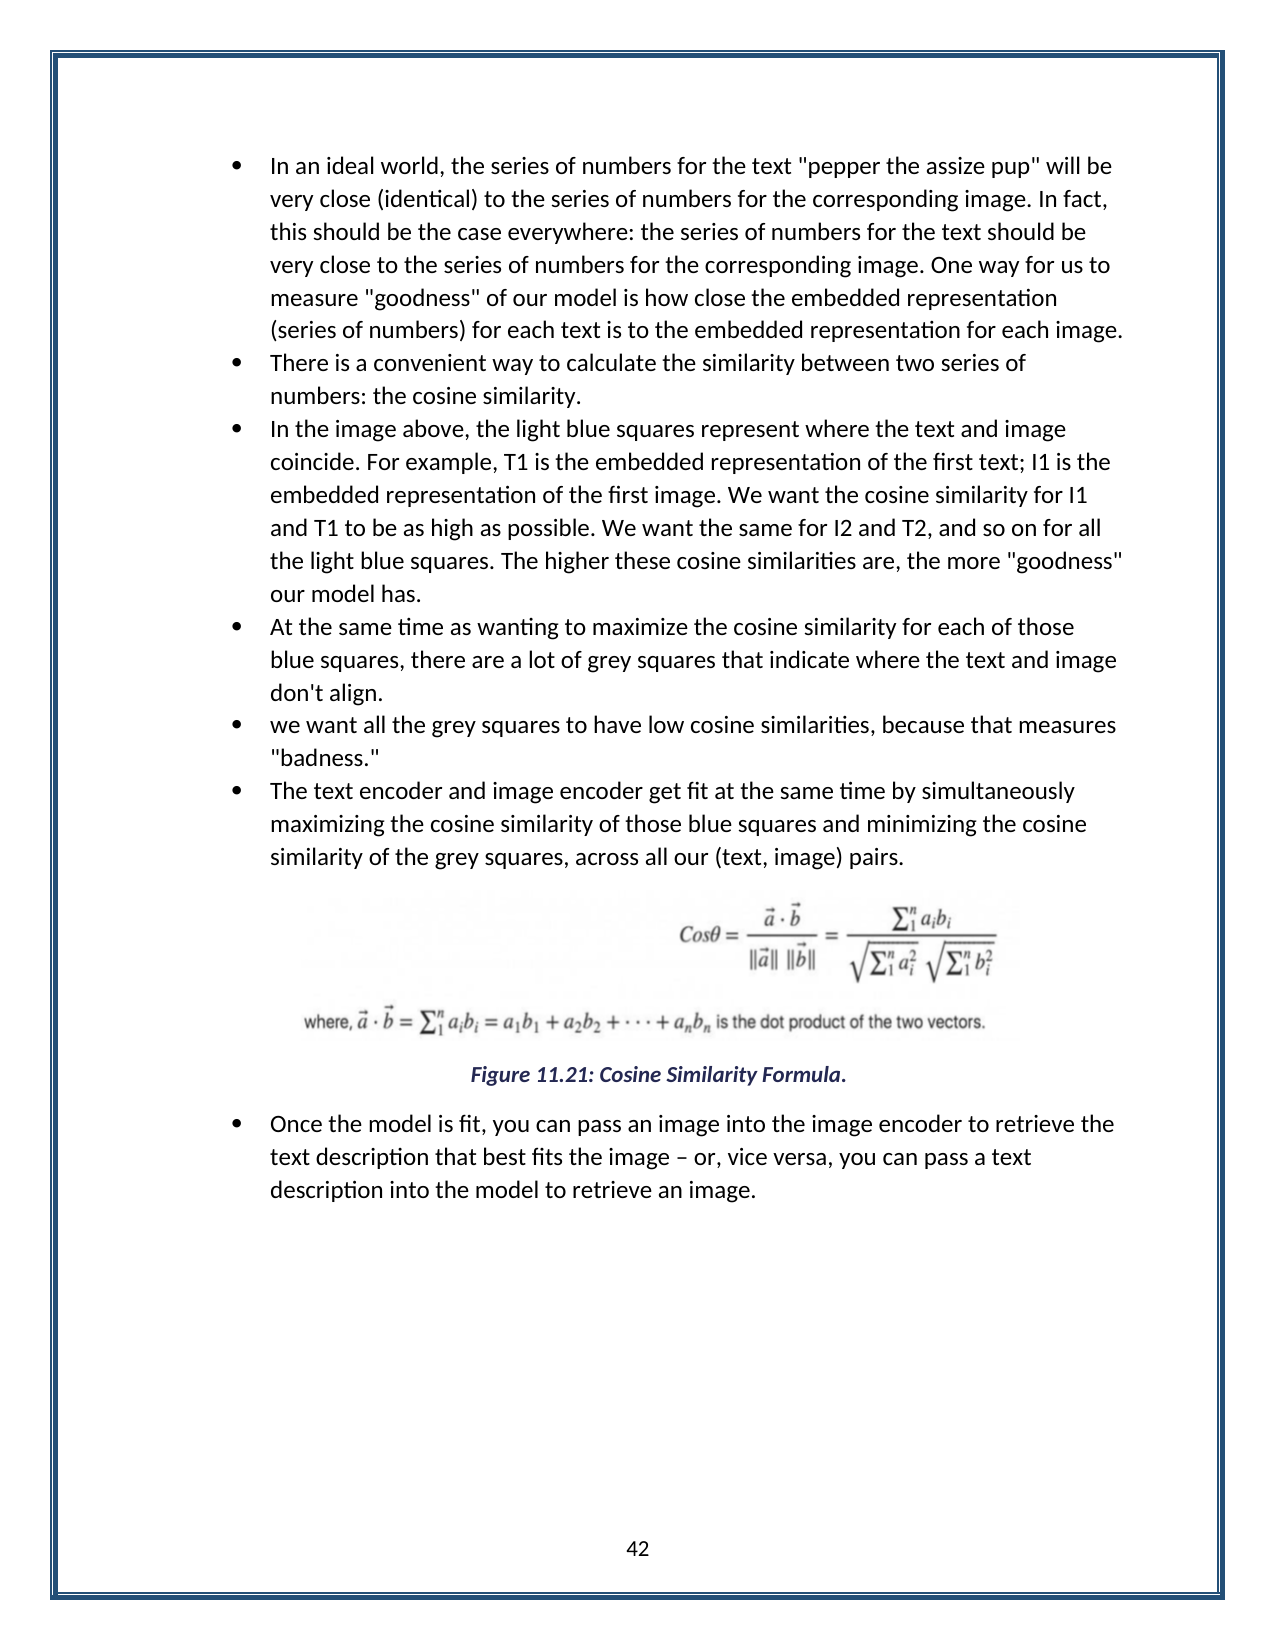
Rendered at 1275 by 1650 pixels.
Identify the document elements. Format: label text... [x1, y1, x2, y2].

list At the same time as wanting to maximize the cosine similarity for each of those blue squares, there are a lot of grey squares that indicate where the text and image don't align. [232, 611, 1125, 707]
list In the image above, the light blue squares represent where the text and image coincide. For example, T1 is the embedded representation of the first text; I1 is the embedded representation of the first image. We want the cosine similarity for I1 and T1 to be as high as possible. We want the same for I2 and T2, and so on for all the light blue squares. The higher these cosine similarities are, the more "goodness" our model has. [232, 413, 1125, 608]
list There is a convenient way to calculate the similarity between two series of numbers: the cosine similarity. [232, 347, 1125, 411]
list In an ideal world, the series of numbers for the text "pepper the assize pup" will be very close (identical) to the series of numbers for the corresponding image. In fact, this should be the case everywhere: the series of numbers for the text should be very close to the series of numbers for the corresponding image. One way for us to measure "goodness" of our model is how close the embedded representation (series of numbers) for each text is to the embedded representation for each image. [232, 150, 1125, 345]
list Once the model is fit, you can pass an image into the image encoder to retrieve the text description that best fits the image – or, vice versa, you can pass a text description into the model to retrieve an image. [232, 1108, 1125, 1205]
list The text encoder and image encoder get fit at the same time by simultaneously maximizing the cosine similarity of those blue squares and minimizing the cosine similarity of the grey squares, across all our (text, image) pairs. [232, 775, 1125, 872]
list we want all the grey squares to have low cosine similarities, because that measures "badness." [232, 709, 1125, 773]
picture [300, 890, 1020, 1041]
